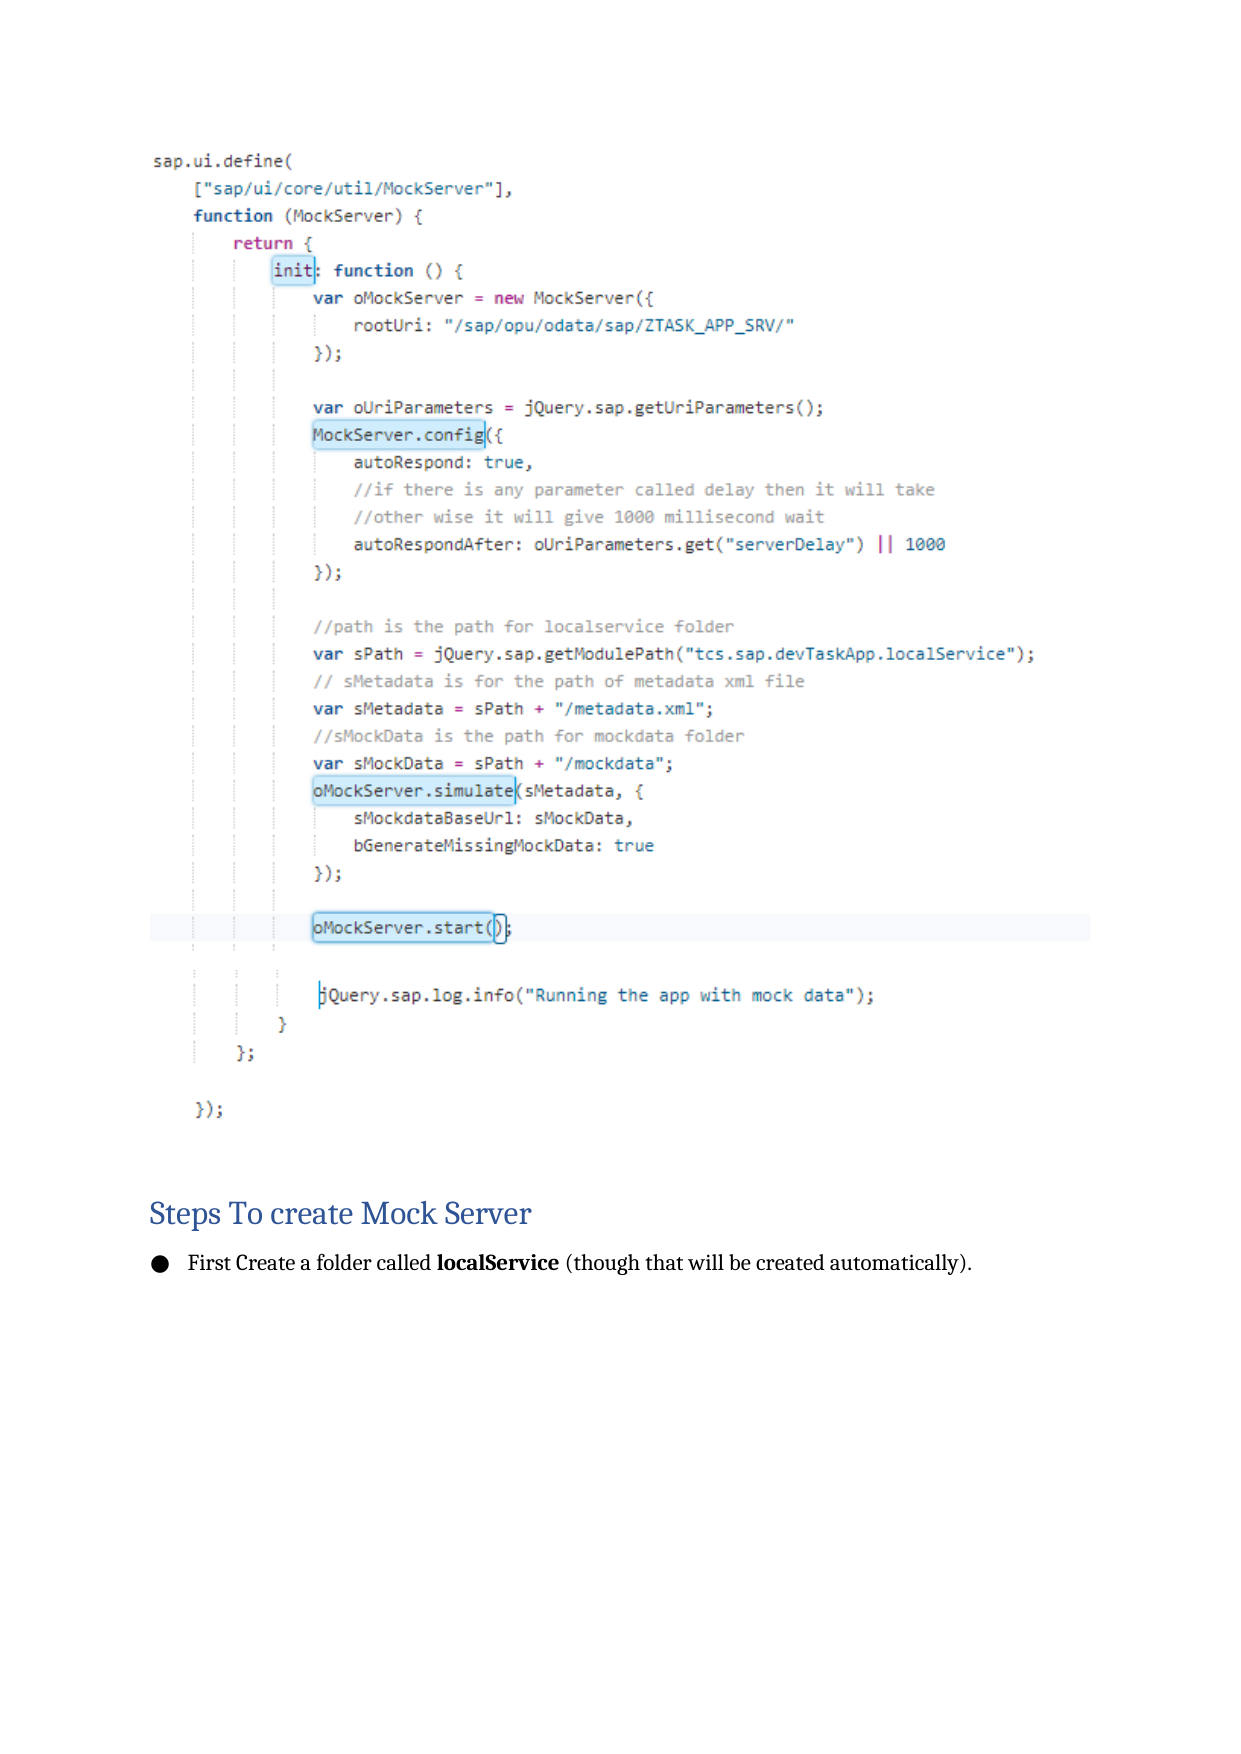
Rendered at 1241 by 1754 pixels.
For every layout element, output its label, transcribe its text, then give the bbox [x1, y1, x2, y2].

picture [150, 150, 1091, 952]
list First Create a folder called localService (though that will be created automatically). [150, 1236, 1090, 1283]
picture [150, 970, 876, 1123]
subtitle Steps To create Mock Server [150, 1195, 1090, 1233]
